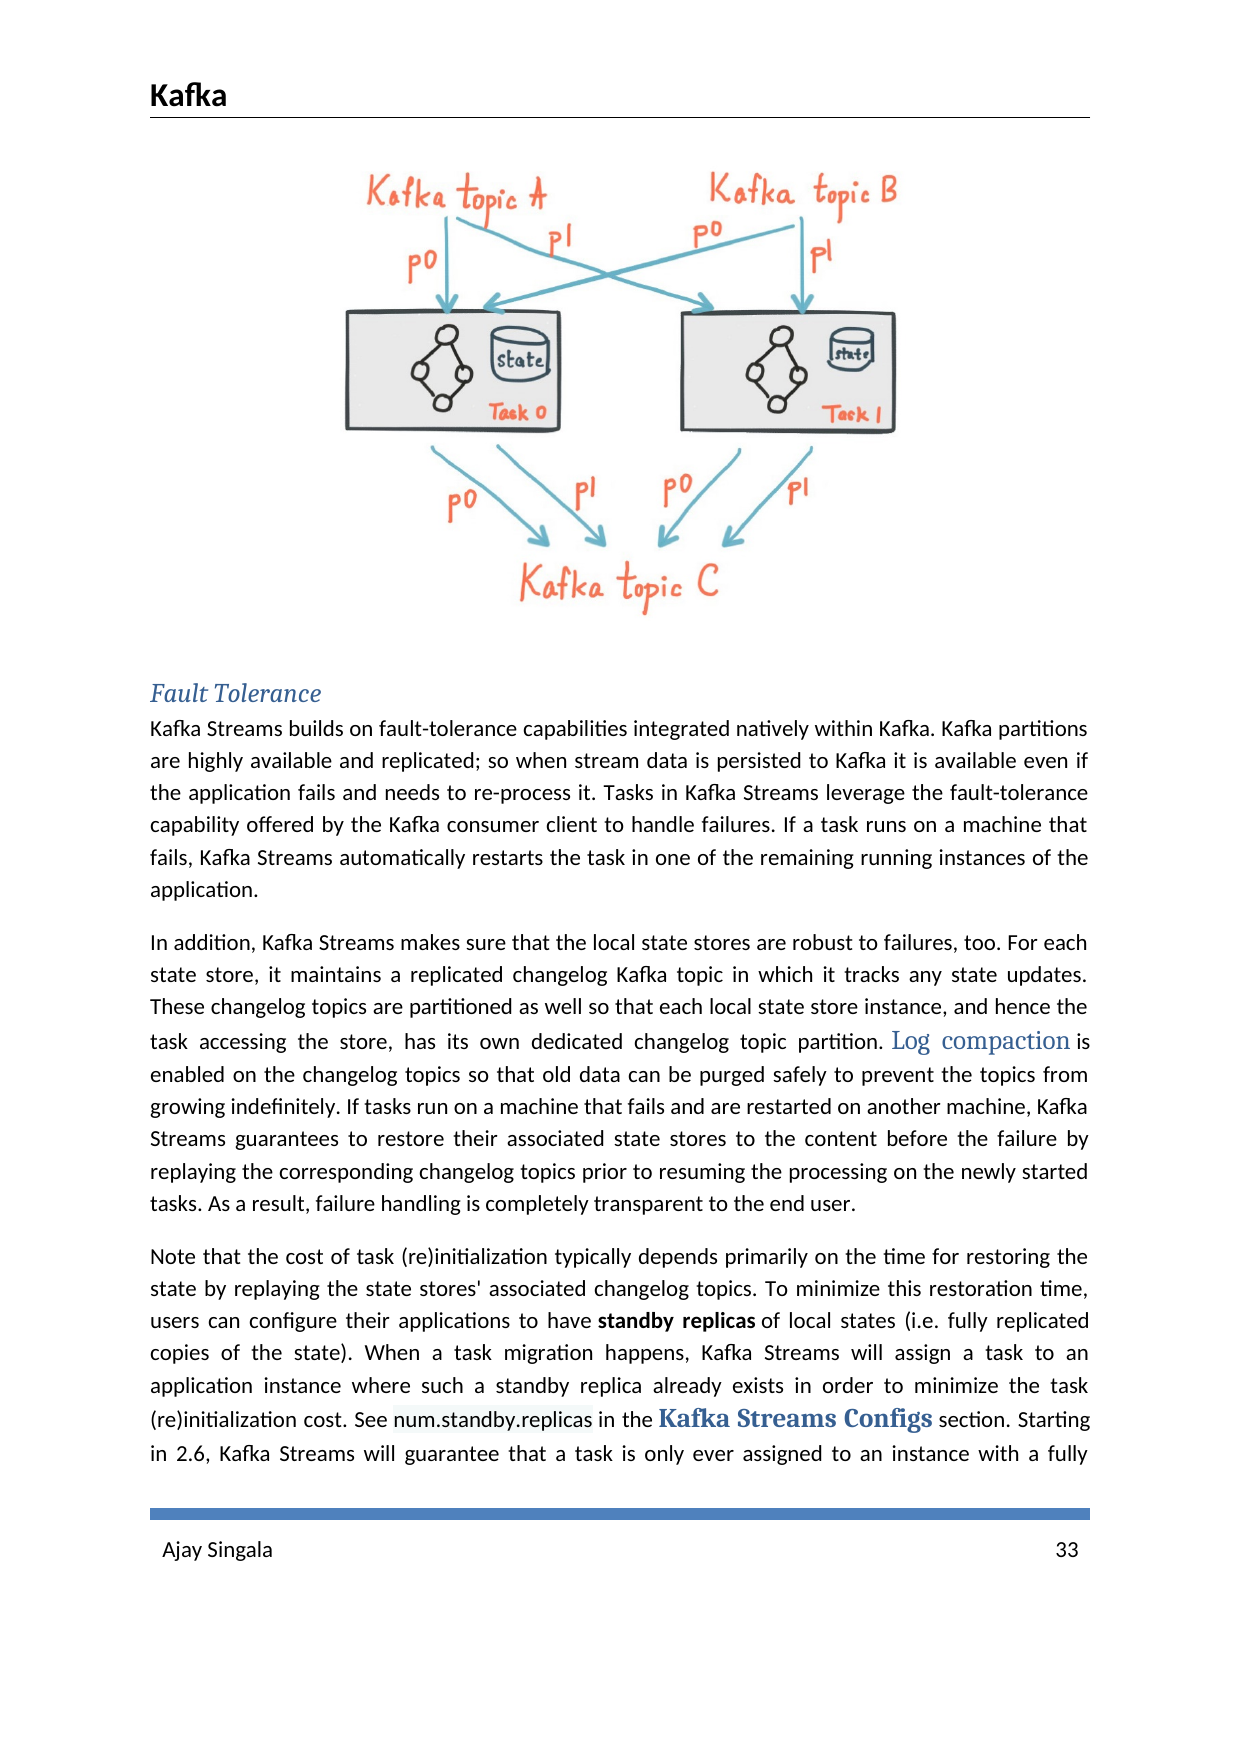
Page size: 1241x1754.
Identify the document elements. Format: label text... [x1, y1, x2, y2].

text In addition, Kafka Streams makes sure that the local state stores are robust to failures, too. For each state store, it maintains a replicated changelog Kafka topic in which it tracks any state updates. These changelog topics are partitioned as well so that each local state store instance, and hence the task accessing the store, has its own dedicated changelog topic partition. Log compaction is enabled on the changelog topics so that old data can be purged safely to prevent the topics from growing indefinitely. If tasks run on a machine that fails and are restarted on another machine, Kafka Streams guarantees to restore their associated state stores to the content before the failure by replaying the corresponding changelog topics prior to resuming the processing on the newly started tasks. As a result, failure handling is completely transparent to the end user. [150, 928, 1090, 1217]
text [150, 1242, 1090, 1467]
picture [318, 150, 923, 621]
text Kafka Streams builds on fault-tolerance capabilities integrated natively within Kafka. Kafka partitions are highly available and replicated; so when stream data is persisted to Kafka it is available even if the application fails and needs to re-process it. Tasks in Kafka Streams leverage the fault-tolerance capability offered by the Kafka consumer client to handle failures. If a task runs on a machine that fails, Kafka Streams automatically restarts the task in one of the remaining running instances of the application. [150, 714, 1090, 903]
subtitle Fault Tolerance [150, 678, 1090, 709]
